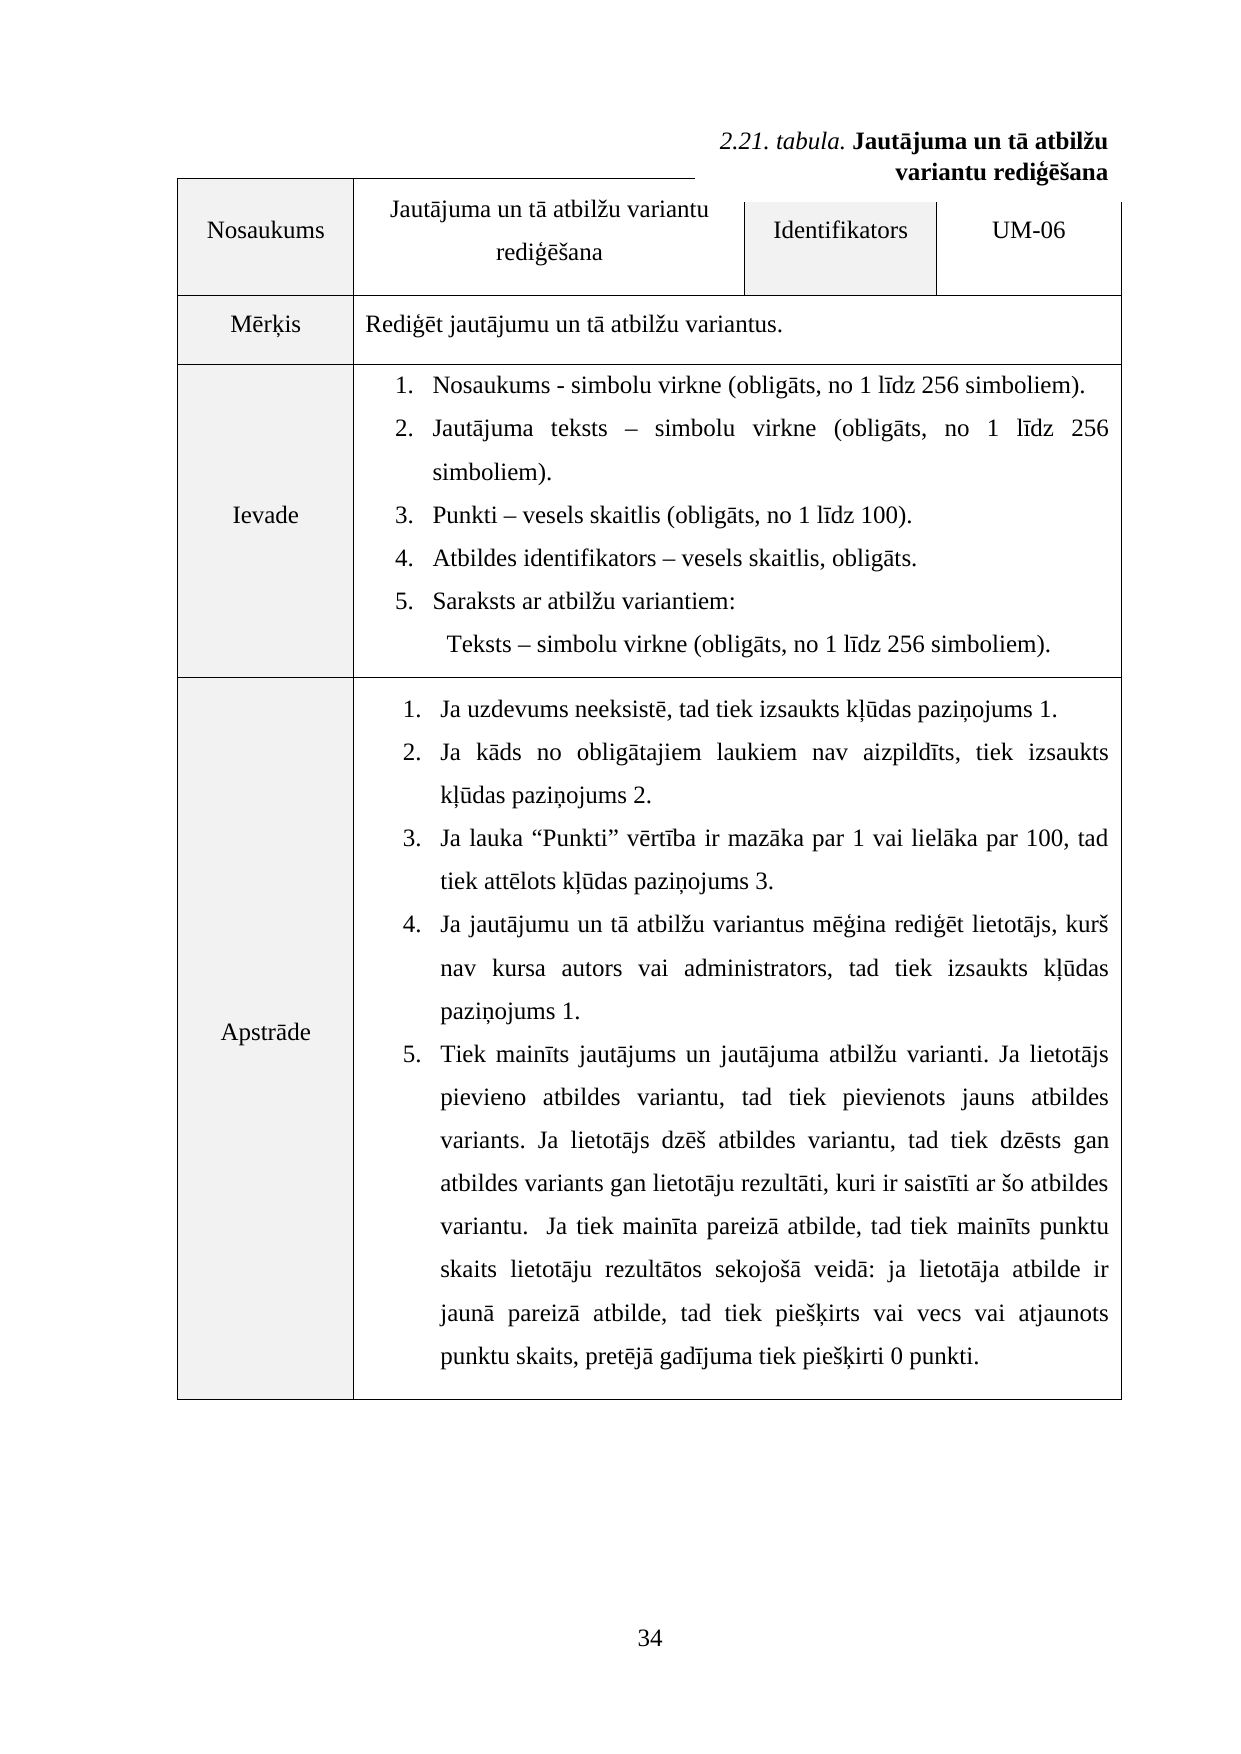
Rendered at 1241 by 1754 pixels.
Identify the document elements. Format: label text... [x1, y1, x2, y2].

table_header Identifikators [745, 202, 936, 295]
table_header Jautājuma un tā atbilžu variantu rediģēšana [354, 179, 744, 295]
table_cell Mērķis [178, 296, 353, 364]
table_header UM-06 [937, 202, 1121, 295]
table_cell Nosaukums - simbolu virkne (obligāts, no 1 līdz 256 simboliem). Jautājuma teksts – simbolu virkne (obligāts, no 1 līdz 256 simboliem). Punkti – vesels skaitlis (obligāts, no 1 līdz 100). Atbildes identifikators – vesels skaitlis, obligāts. Saraksts ar atbilžu variantiem: Teksts – simbolu virkne (obligāts, no 1 līdz 256 simboliem). [354, 365, 1121, 677]
table_cell Apstrāde [178, 678, 353, 1399]
table_cell Ja uzdevums neeksistē, tad tiek izsaukts kļūdas paziņojums 1. Ja kāds no obligātajiem laukiem nav aizpildīts, tiek izsaukts kļūdas paziņojums 2. Ja lauka “Punkti” vērtība ir mazāka par 1 vai lielāka par 100, tad tiek attēlots kļūdas paziņojums 3. Ja jautājumu un tā atbilžu variantus mēģina rediģēt lietotājs, kurš nav kursa autors vai administrators, tad tiek izsaukts kļūdas paziņojums 1. Tiek mainīts jautājums un jautājuma atbilžu varianti. Ja lietotājs pievieno atbildes variantu, tad tiek pievienots jauns atbildes variants. Ja lietotājs dzēš atbildes variantu, tad tiek dzēsts gan atbildes variants gan lietotāju rezultāti, kuri ir saistīti ar šo atbildes variantu. Ja tiek mainīta pareizā atbilde, tad tiek mainīts punktu skaits lietotāju rezultātos sekojošā veidā: ja lietotāja atbilde ir jaunā pareizā atbilde, tad tiek piešķirts vai vecs vai atjaunots punktu skaits, pretējā gadījuma tiek piešķirti 0 punkti. [354, 678, 1121, 1399]
table_cell Rediģēt jautājumu un tā atbilžu variantus. [354, 296, 1121, 364]
table_header Nosaukums [178, 179, 353, 295]
table_cell Ievade [178, 365, 353, 677]
